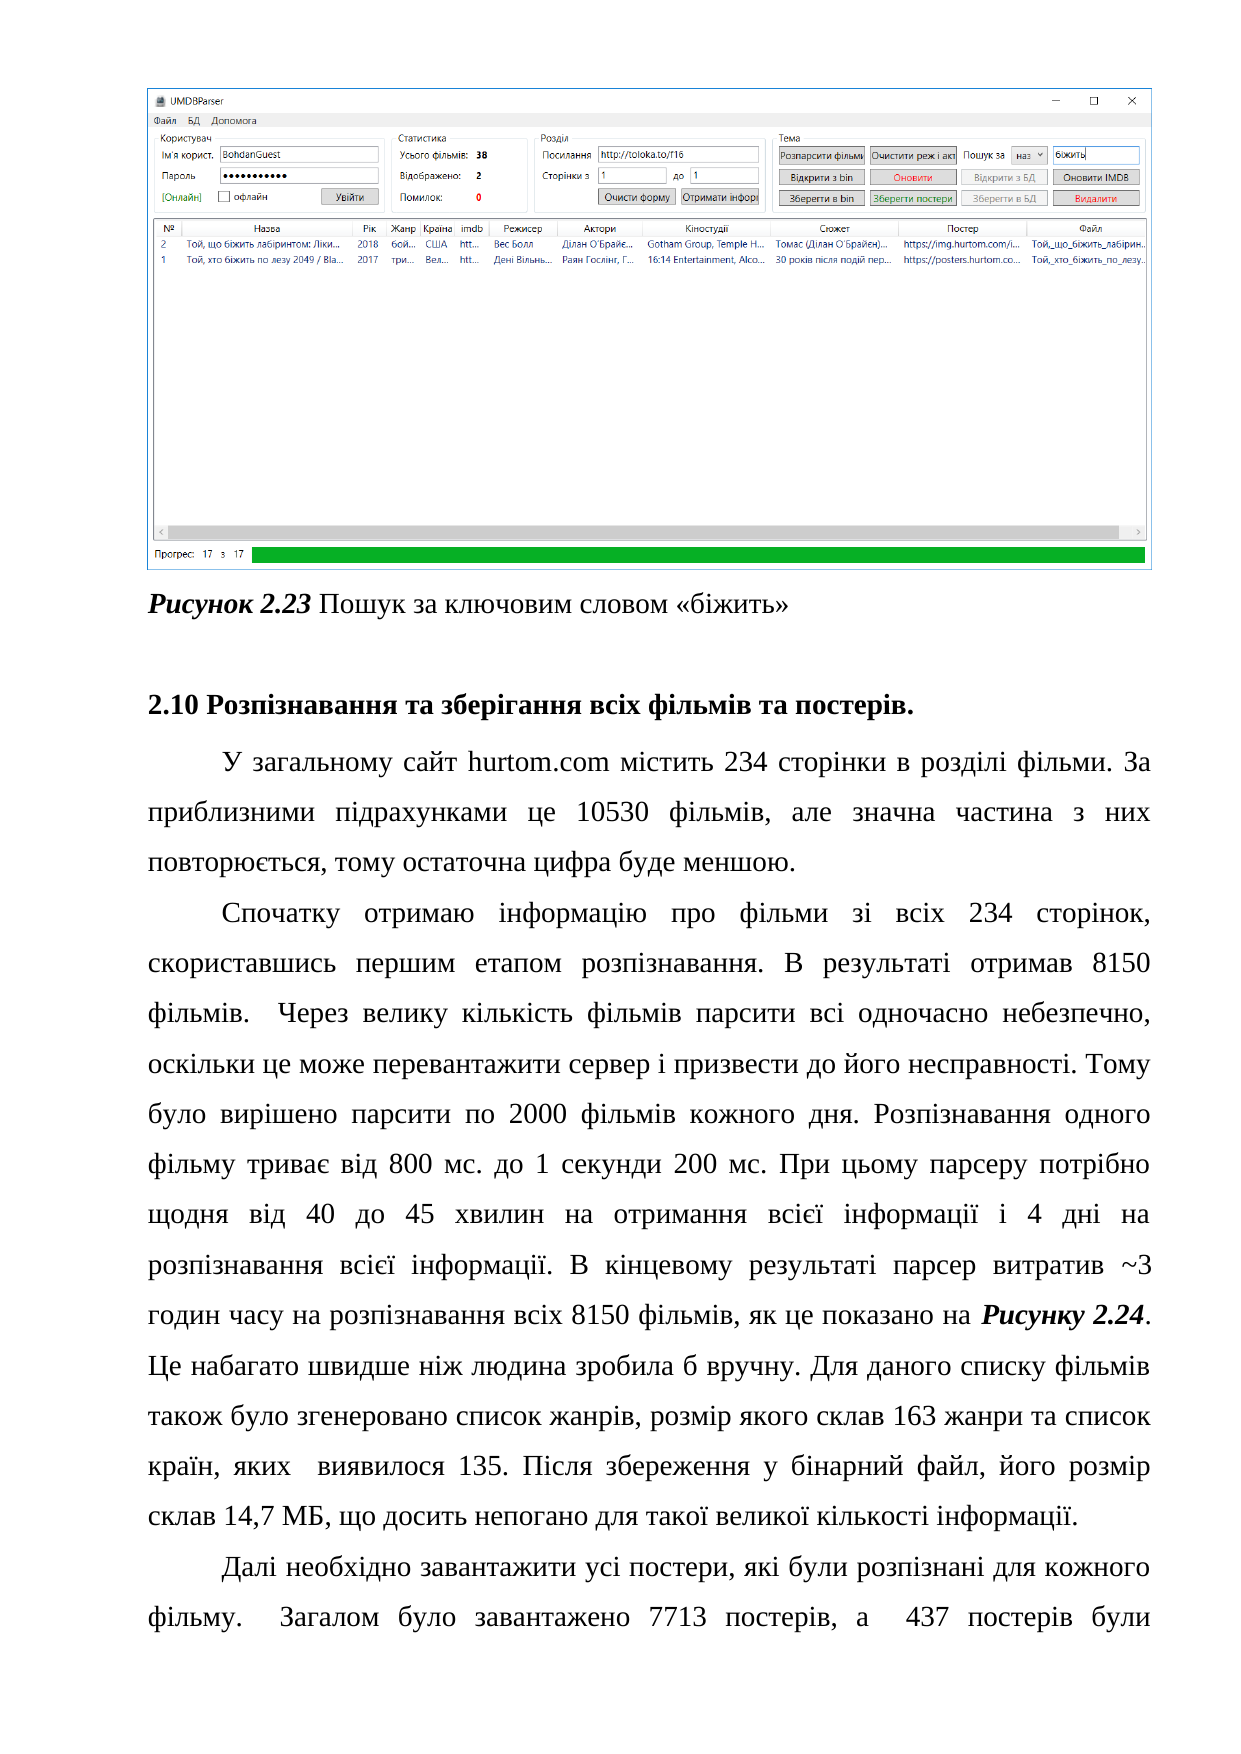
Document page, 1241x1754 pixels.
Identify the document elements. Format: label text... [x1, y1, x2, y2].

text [148, 1549, 1152, 1633]
text Спочатку отримаю інформацію про фільми зі всіх 234 сторінок, скориставшись першим етапом розпізнавання. В результаті отримав 8150 фільмів. Через велику кількість фільмів парсити всі одночасно небезпечно, оскільки це може перевантажити сервер і призвести до його несправності. Тому було вирішено парсити по 2000 фільмів кожного дня. Розпізнавання одного фільму триває від 800 мс. до 1 секунди 200 мс. При цьому парсеру потрібно щодня від 40 до 45 хвилин на отримання всієї інформації і 4 дні на розпізнавання всієї інформації. В кінцевому результаті парсер витратив ~3 годин часу на розпізнавання всіх 8150 фільмів, як це показано на Рисунку 2.24. Це набагато швидше ніж людина зробила б вручну. Для даного списку фільмів також було згенеровано список жанрів, розмір якого склав 163 жанри та список країн, яких виявилося 135. Після збереження у бінарний файл, його розмір склав 14,7 МБ, що досить непогано для такої великої кількості інформації. [148, 895, 1152, 1532]
picture [147, 88, 1152, 570]
subtitle 2.10 Розпізнавання та зберігання всіх фільмів та постерів. [148, 687, 1152, 721]
text Рисунок 2.23 Пошук за ключовим словом «біжить» [148, 587, 1152, 620]
text У загальному сайт hurtom.com містить 234 сторінки в розділі фільми. За приблизними підрахунками це 10530 фільмів, але значна частина з них повторюється, тому остаточна цифра буде меншою. [148, 744, 1152, 878]
